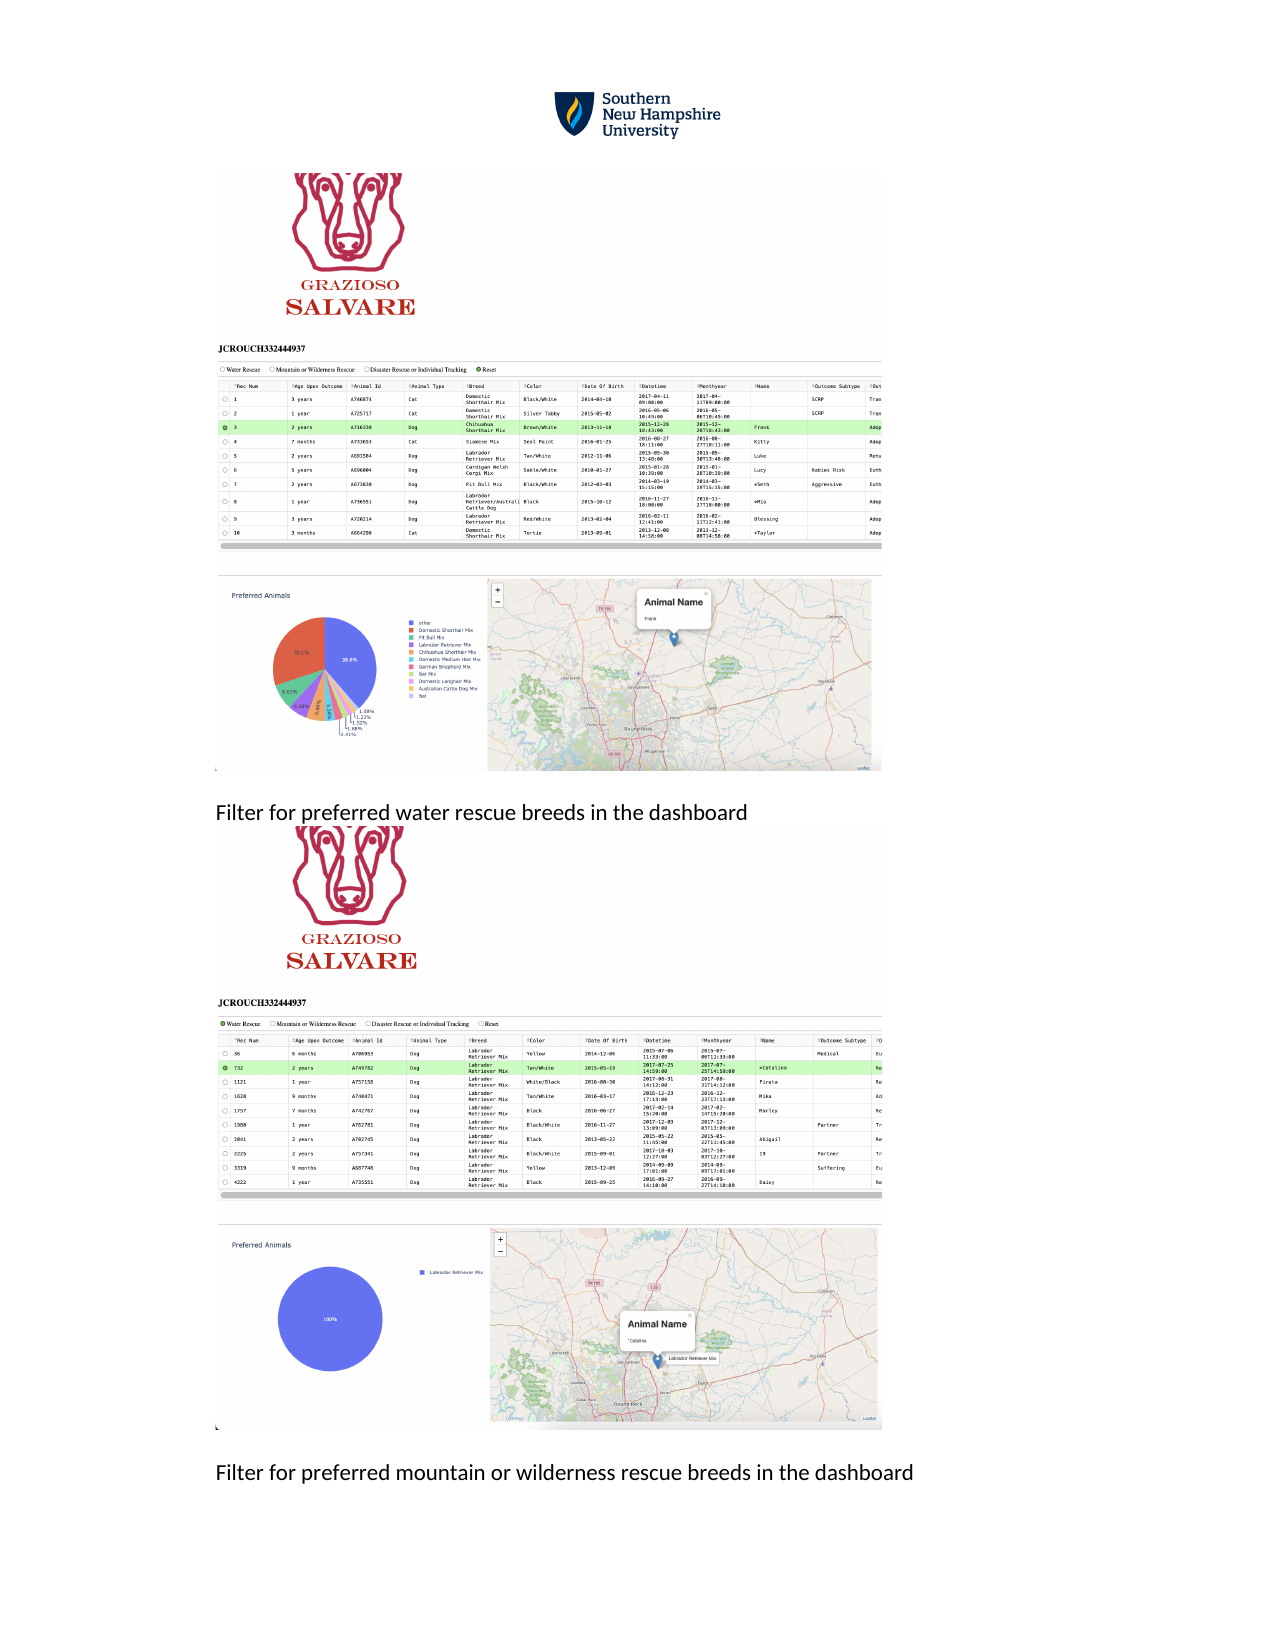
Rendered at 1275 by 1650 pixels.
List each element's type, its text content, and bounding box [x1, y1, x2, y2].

picture [215, 826, 883, 1430]
picture [546, 75, 729, 154]
text Filter for preferred water rescue breeds in the dashboard [150, 798, 1125, 826]
picture [215, 173, 882, 771]
text Filter for preferred mountain or wilderness rescue breeds in the dashboard [150, 1458, 1125, 1486]
